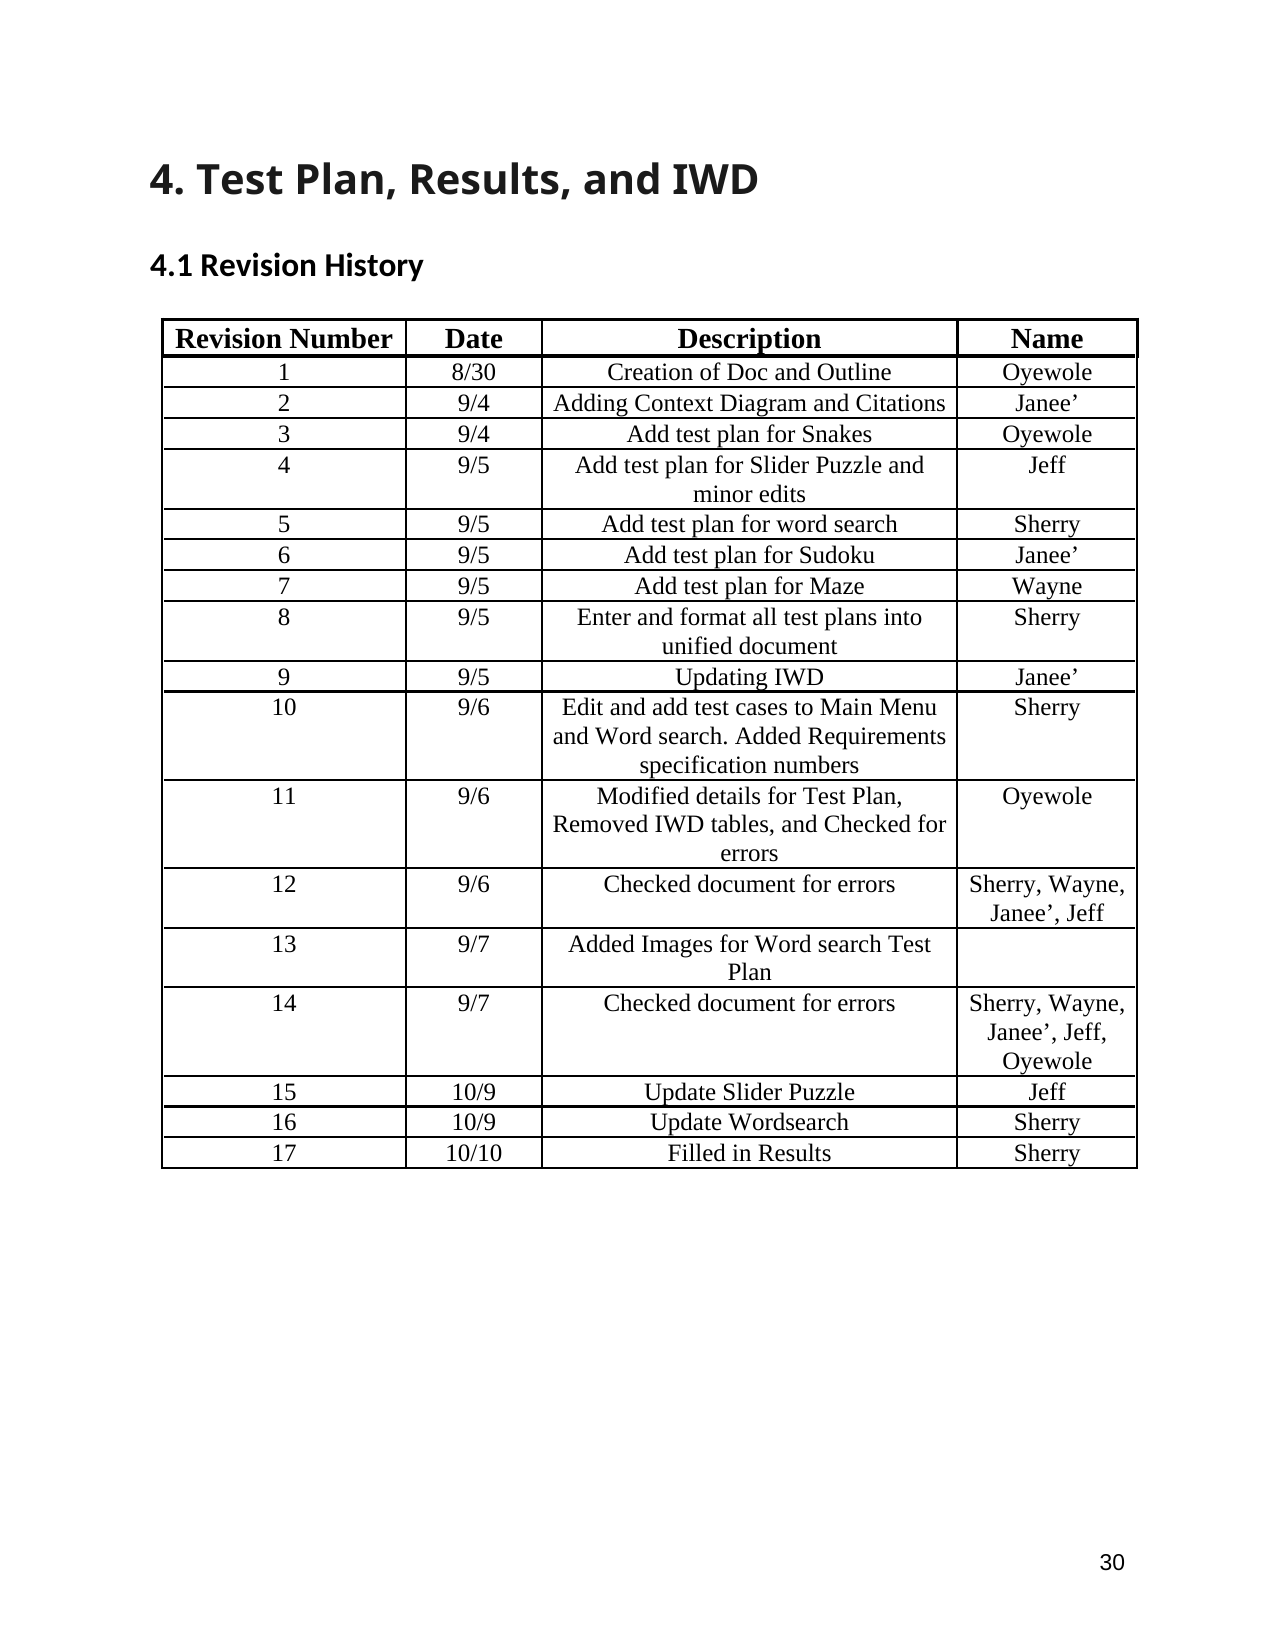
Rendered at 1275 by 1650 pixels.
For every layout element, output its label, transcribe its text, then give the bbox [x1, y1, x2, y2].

table_cell Sherry [958, 1105, 1136, 1136]
table_cell 9/7 [407, 988, 541, 1074]
table_cell Janee’ [958, 538, 1136, 569]
table_cell Filled in Results [543, 1138, 956, 1167]
table_cell Adding Context Diagram and Citations [543, 388, 956, 417]
table_cell 9 [163, 660, 405, 690]
table_cell Jeff [958, 1075, 1136, 1105]
table_cell 9/5 [407, 510, 541, 538]
table_cell 10/9 [407, 1108, 541, 1136]
table_cell Checked document for errors [543, 988, 956, 1074]
table_cell 17 [163, 1136, 405, 1167]
table_cell 1 [163, 358, 405, 386]
table_cell Sherry [958, 508, 1136, 538]
table_cell Updating IWD [543, 662, 956, 690]
table_cell 6 [163, 538, 405, 569]
subtitle 4.1 Revision History [150, 244, 1125, 285]
table_cell Oyewole [958, 417, 1136, 448]
table_cell Add test plan for Sudoku [543, 540, 956, 569]
table_cell 9/4 [407, 419, 541, 448]
table_cell Add test plan for Snakes [543, 419, 956, 448]
table_header Revision Number [164, 321, 405, 354]
table_cell 9/4 [407, 388, 541, 417]
table_cell Add test plan for Slider Puzzle and minor edits [543, 450, 956, 507]
table_cell 10/10 [407, 1138, 541, 1167]
table_cell 9/5 [407, 602, 541, 659]
table_cell Sherry, Wayne, Janee’, Jeff [958, 867, 1136, 927]
table_cell Add test plan for Maze [543, 571, 956, 600]
table_cell 16 [163, 1105, 405, 1136]
table_cell 7 [163, 569, 405, 600]
table_cell 4 [163, 448, 405, 507]
table_cell 3 [163, 417, 405, 448]
table_cell 9/5 [407, 450, 541, 507]
table_cell 9/5 [407, 571, 541, 600]
table_cell Sherry [958, 690, 1136, 779]
table_cell 12 [163, 867, 405, 927]
table_cell 9/5 [407, 662, 541, 690]
table_cell 5 [163, 508, 405, 538]
table_cell Oyewole [958, 779, 1136, 867]
table_cell Wayne [958, 569, 1136, 600]
table_cell Enter and format all test plans into unified document [543, 602, 956, 659]
table_cell 9/6 [407, 693, 541, 779]
table_cell 9/6 [407, 869, 541, 927]
table_cell 2 [163, 386, 405, 417]
table_cell 15 [163, 1075, 405, 1105]
table_cell 13 [163, 927, 405, 986]
table_cell Jeff [958, 448, 1136, 507]
table_cell Oyewole [958, 354, 1136, 386]
table_cell Modified details for Test Plan, Removed IWD tables, and Checked for errors [543, 781, 956, 867]
table_cell Sherry [958, 600, 1136, 659]
subtitle 4. Test Plan, Results, and IWD [149, 150, 1125, 207]
table_cell Sherry [958, 1136, 1136, 1167]
table_cell Add test plan for word search [543, 510, 956, 538]
table_cell Update Wordsearch [543, 1108, 956, 1136]
table_cell Edit and add test cases to Main Menu and Word search. Added Requirements specification numbers [543, 693, 956, 779]
table_cell Checked document for errors [543, 869, 956, 927]
table_header Name [959, 321, 1136, 354]
table_cell Sherry, Wayne, Janee’, Jeff, Oyewole [958, 986, 1136, 1074]
table_cell [958, 927, 1136, 986]
table_cell 9/7 [407, 929, 541, 986]
table_cell 10 [163, 690, 405, 779]
table_cell 14 [163, 986, 405, 1074]
table_cell 8 [163, 600, 405, 659]
table_header Description [543, 321, 956, 354]
table_cell Creation of Doc and Outline [543, 358, 956, 386]
table_cell 11 [163, 779, 405, 867]
table_cell 9/6 [407, 781, 541, 867]
table_header Date [407, 321, 541, 354]
table_cell Janee’ [958, 386, 1136, 417]
table_cell Janee’ [958, 660, 1136, 690]
table_cell Update Slider Puzzle [543, 1077, 956, 1105]
table_cell 10/9 [407, 1077, 541, 1105]
table_cell Added Images for Word search Test Plan [543, 929, 956, 986]
table_cell 9/5 [407, 540, 541, 569]
table_cell 8/30 [407, 358, 541, 386]
